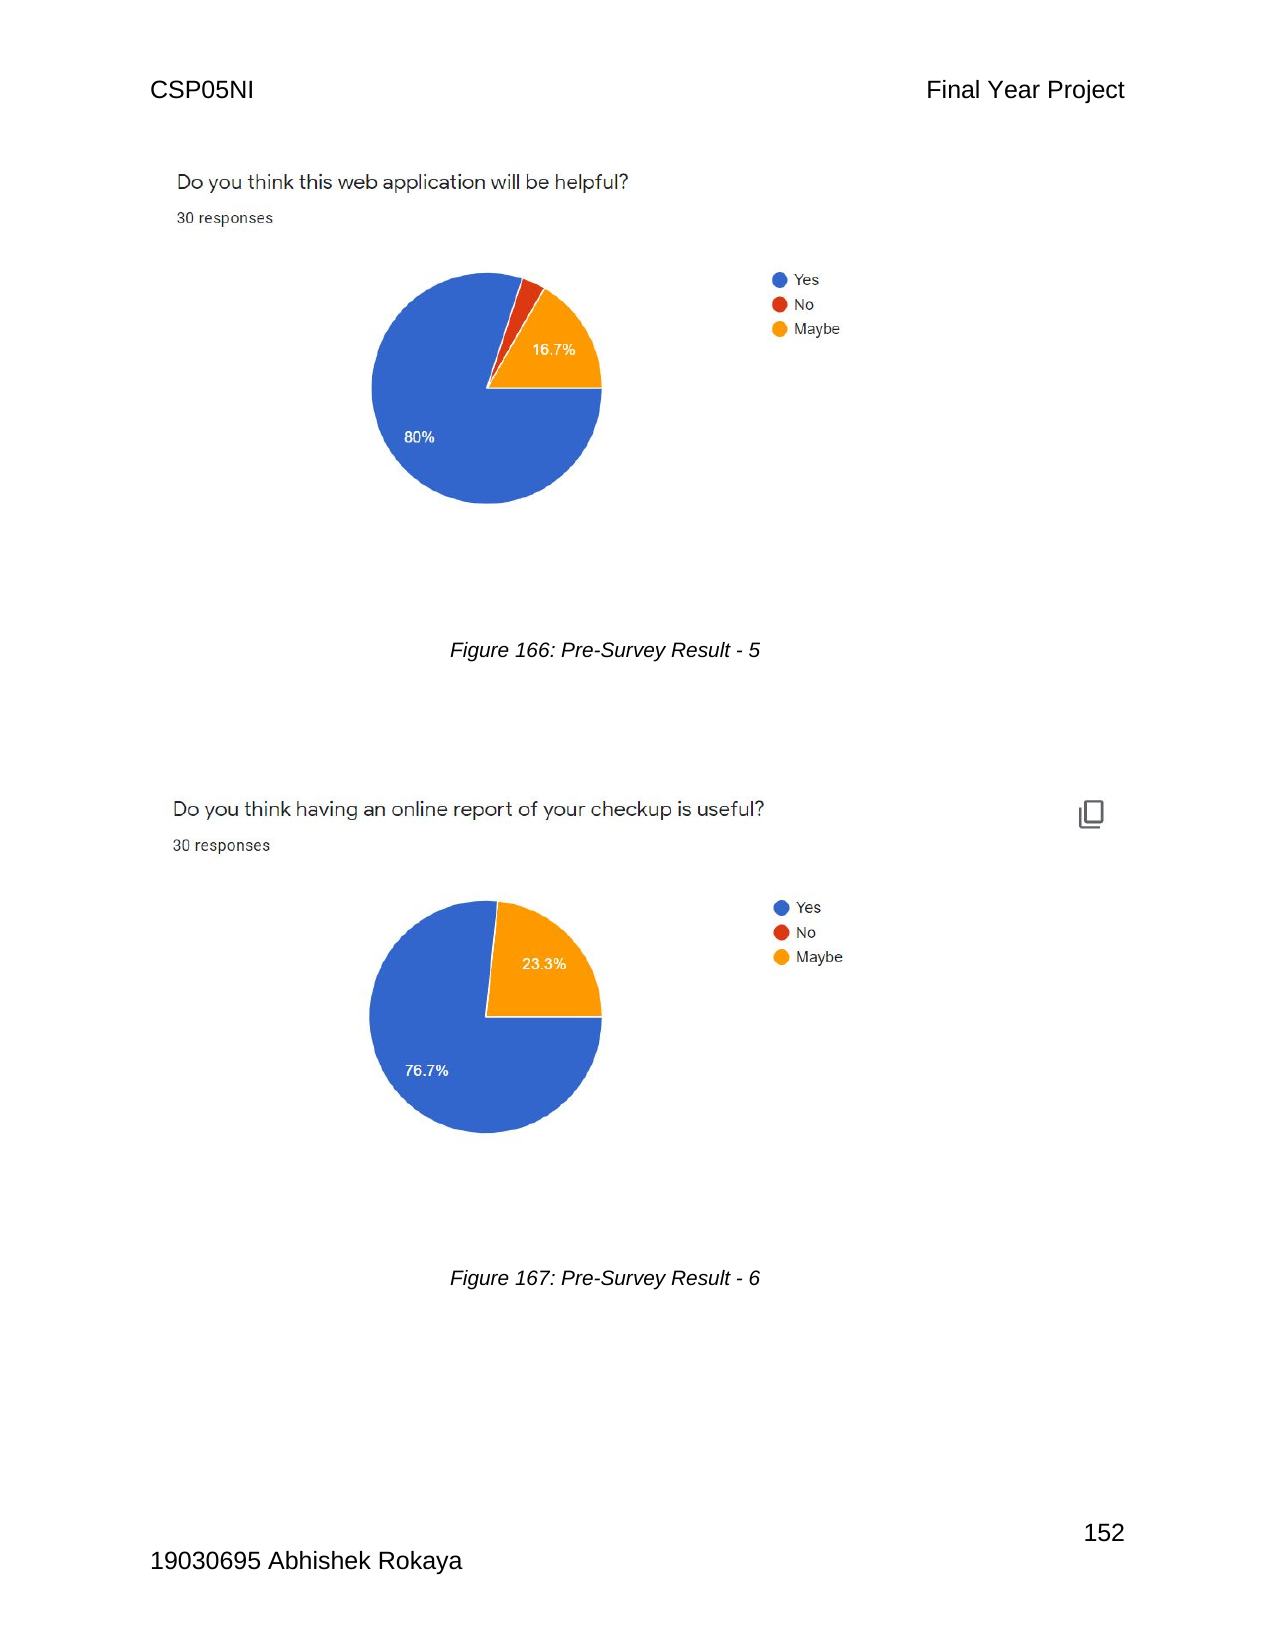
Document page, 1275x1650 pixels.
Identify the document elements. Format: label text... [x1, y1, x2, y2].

picture [150, 150, 1125, 534]
text Figure 167: Pre-Survey Result - 6 [375, 1266, 1125, 1290]
text Figure 166: Pre-Survey Result - 5 [375, 637, 1125, 661]
picture [150, 768, 1125, 1162]
